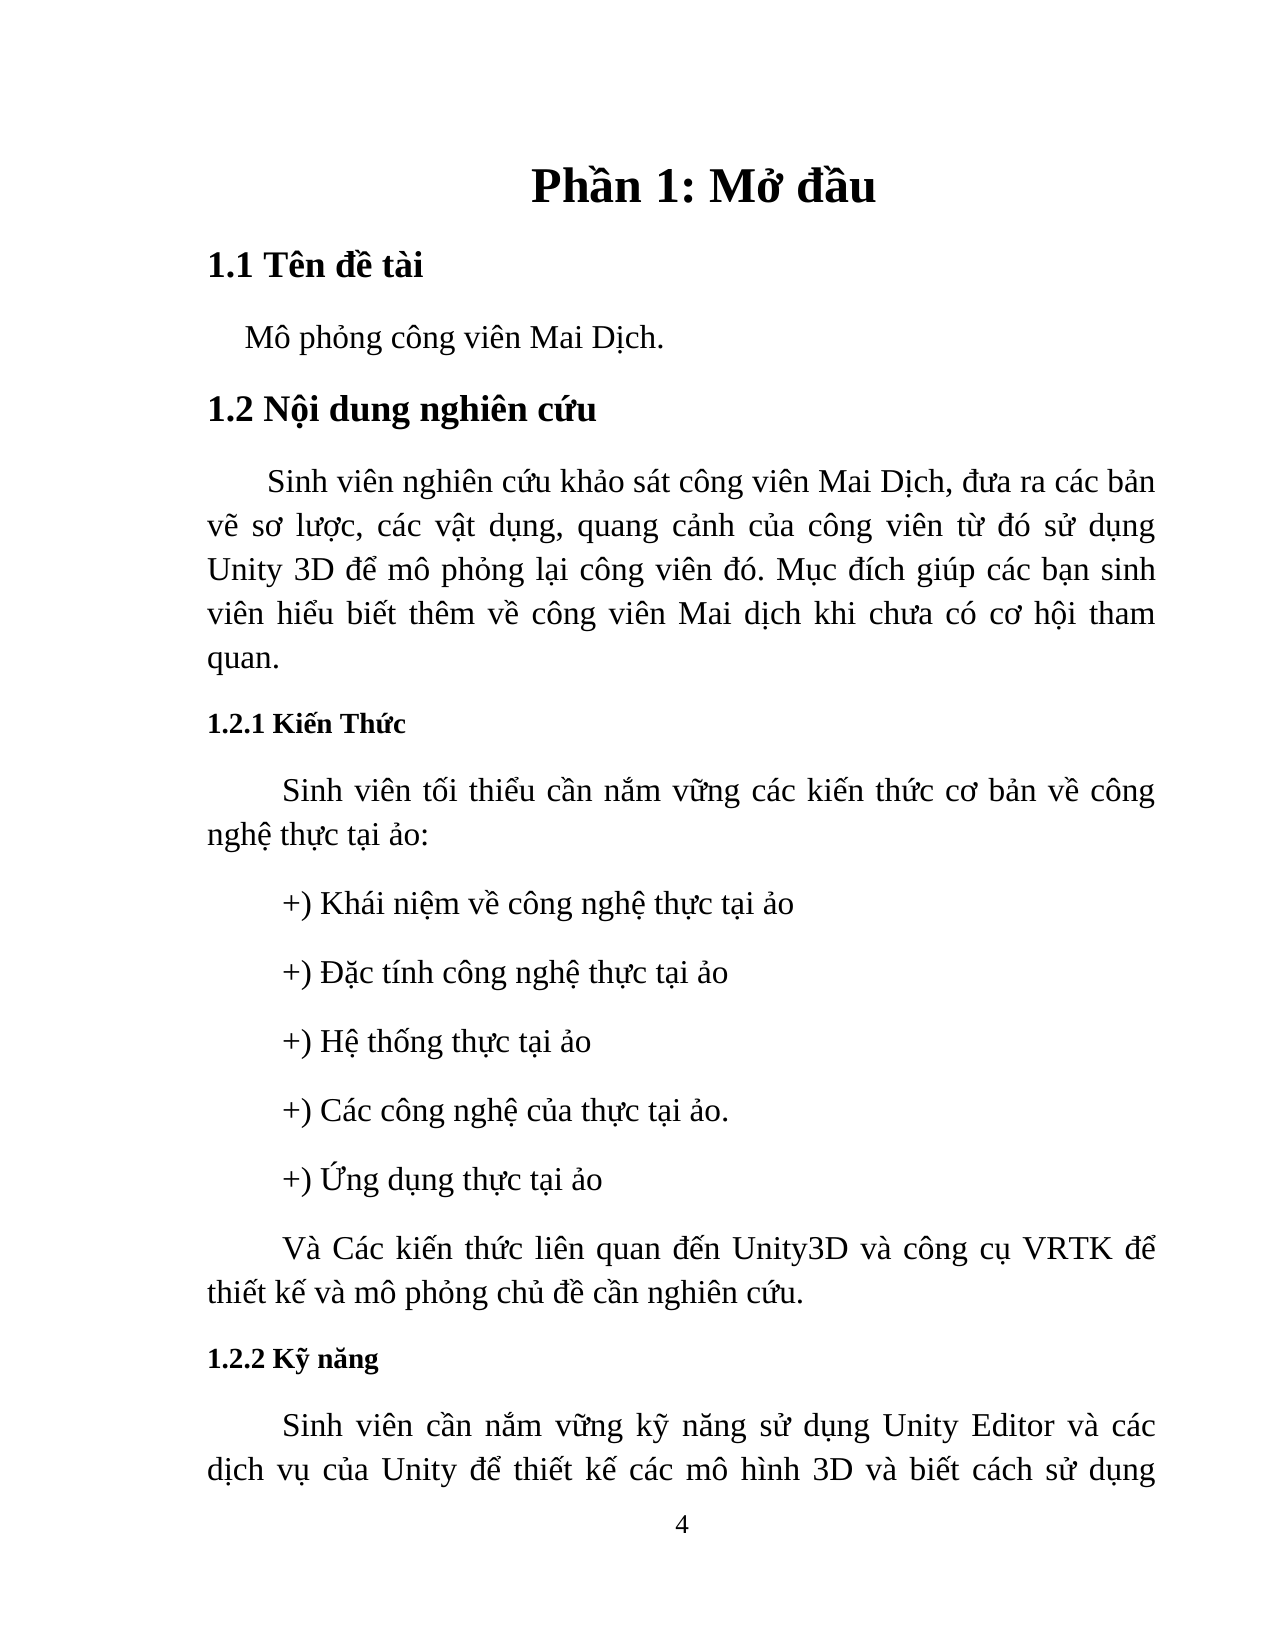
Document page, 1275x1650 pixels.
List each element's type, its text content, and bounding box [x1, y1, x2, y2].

text Sinh viên tối thiểu cần nắm vững các kiến thức cơ bản về công nghệ thực tại ảo: [207, 770, 1157, 852]
subtitle 1.2.1 Kiến Thức [207, 706, 1157, 740]
subtitle Phần 1: Mở đầu [252, 156, 1157, 213]
text Và Các kiến thức liên quan đến Unity3D và công cụ VRTK để thiết kế và mô phỏng chủ đề cần nghiên cứu. [207, 1228, 1157, 1311]
text Mô phỏng công viên Mai Dịch. [207, 317, 1157, 356]
subtitle 1.1 Tên đề tài [207, 243, 1157, 286]
subtitle 1.2 Nội dung nghiên cứu [207, 386, 1157, 429]
subtitle 1.2.2 Kỹ năng [207, 1341, 1157, 1375]
text +) Các công nghệ của thực tại ảo. [207, 1090, 1157, 1128]
text +) Ứng dụng thực tại ảo [207, 1159, 1157, 1197]
text +) Đặc tính công nghệ thực tại ảo [207, 952, 1157, 990]
text +) Hệ thống thực tại ảo [207, 1021, 1157, 1059]
text Sinh viên nghiên cứu khảo sát công viên Mai Dịch, đưa ra các bản vẽ sơ lược, các vật dụng, quang cảnh của công viên từ đó sử dụng Unity 3D để mô phỏng lại công viên đó. Mục đích giúp các bạn sinh viên hiểu biết thêm về công viên Mai dịch khi chưa có cơ hội tham quan. [207, 461, 1157, 676]
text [207, 1405, 1157, 1487]
text +) Khái niệm về công nghệ thực tại ảo [207, 883, 1157, 921]
